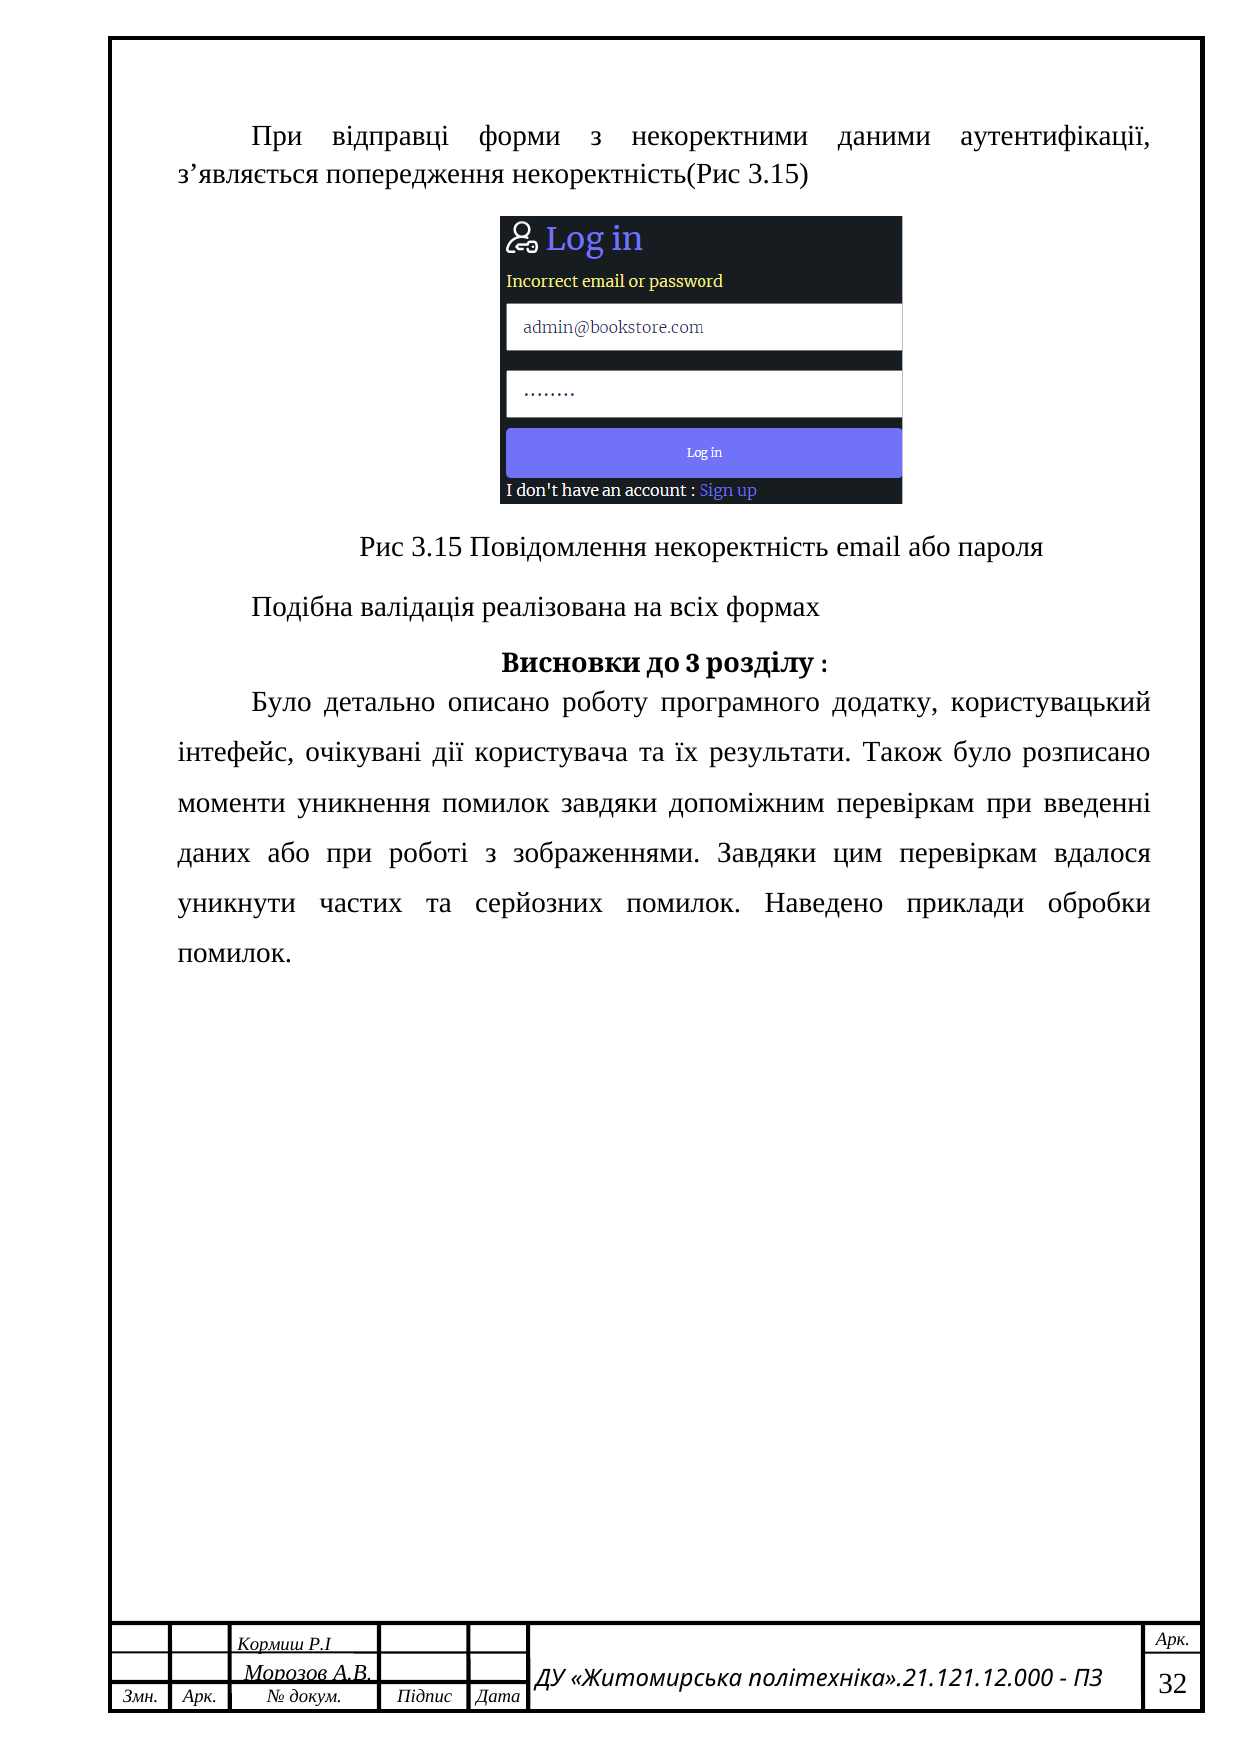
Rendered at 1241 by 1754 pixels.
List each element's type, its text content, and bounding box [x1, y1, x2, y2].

text Подібна валідація реалізована на всіх формах [177, 589, 1152, 622]
subtitle Висновки до 3 розділу : [177, 648, 1152, 679]
picture [500, 216, 903, 504]
text При відправці форми з некоректними даними аутентифікації, з’являється попередження некоректність(Рис 3.15) [177, 118, 1152, 190]
text Було детально описано роботу програмного додатку, користувацький інтефейс, очікувані дії користувача та їх результати. Також було розписано моменти уникнення помилок завдяки допоміжним перевіркам при введенні даних або при роботі з зображеннями. Завдяки цим перевіркам вдалося уникнути частих та серйозних помилок. Наведено приклади обробки помилок. [177, 684, 1152, 969]
text Рис 3.15 Повідомлення некоректність email або пароля [177, 529, 1152, 563]
